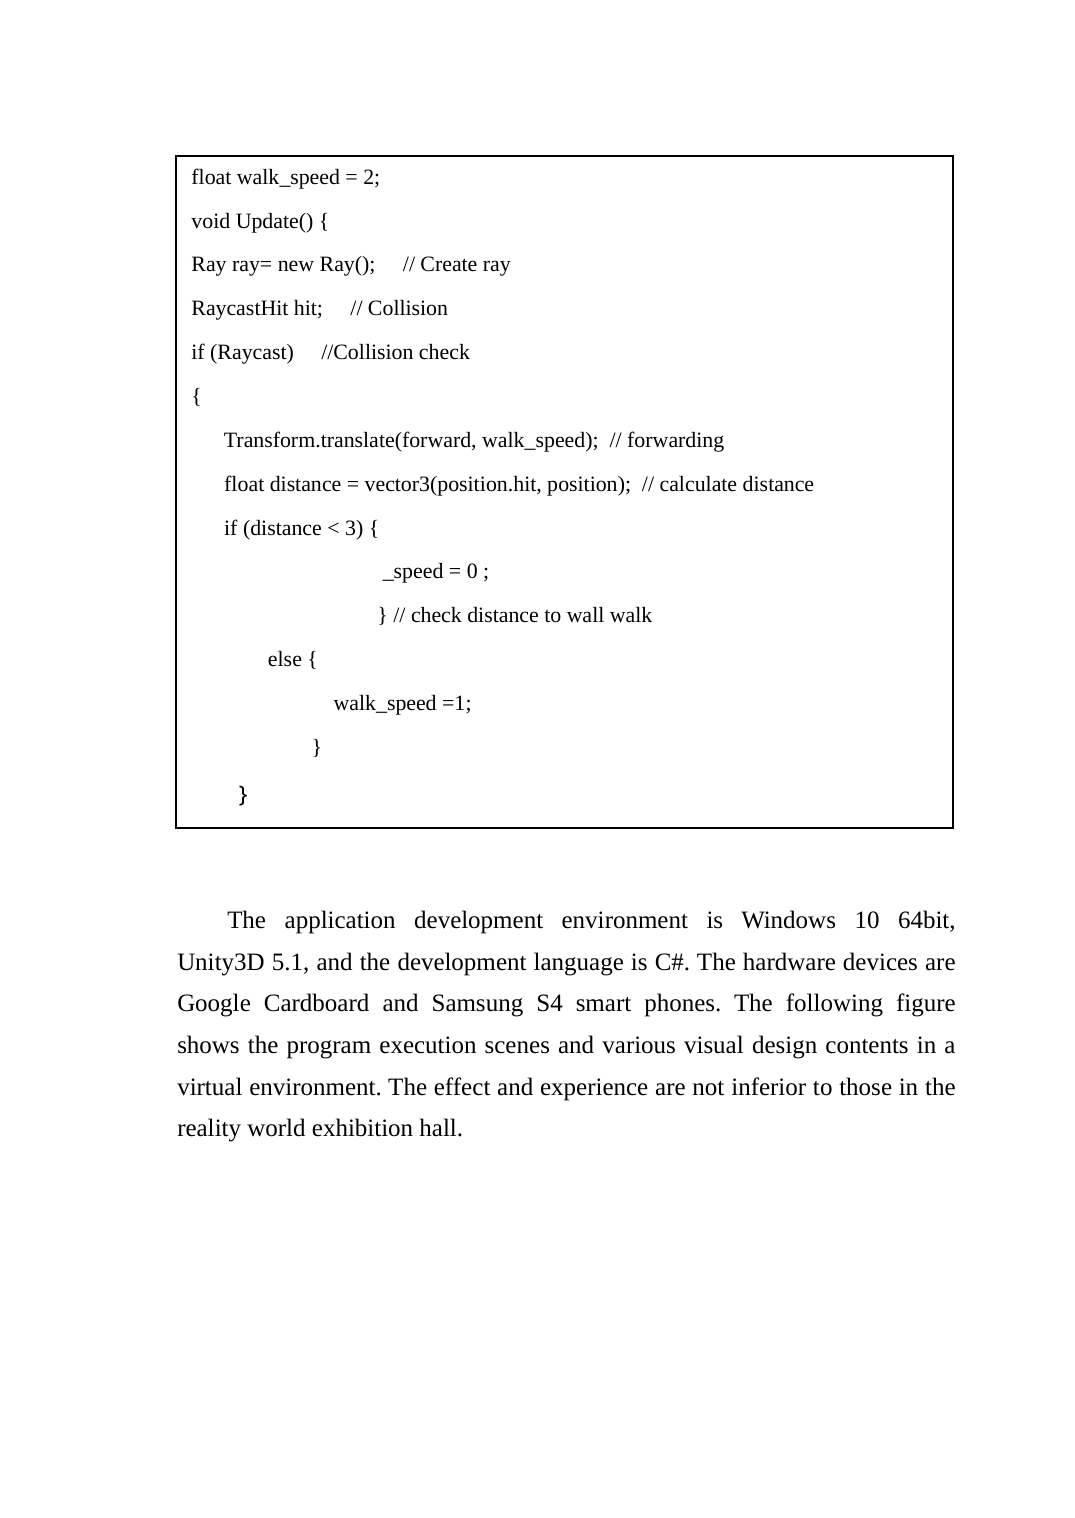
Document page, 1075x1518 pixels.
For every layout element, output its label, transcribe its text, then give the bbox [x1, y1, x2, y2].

text The application development environment is Windows 10 64bit, Unity3D 5.1, and the development language is C#. The hardware devices are Google Cardboard and Samsung S4 smart phones. The following figure shows the program execution scenes and various visual design contents in a virtual environment. The effect and experience are not inferior to those in the reality world exhibition hall. [177, 895, 956, 1145]
